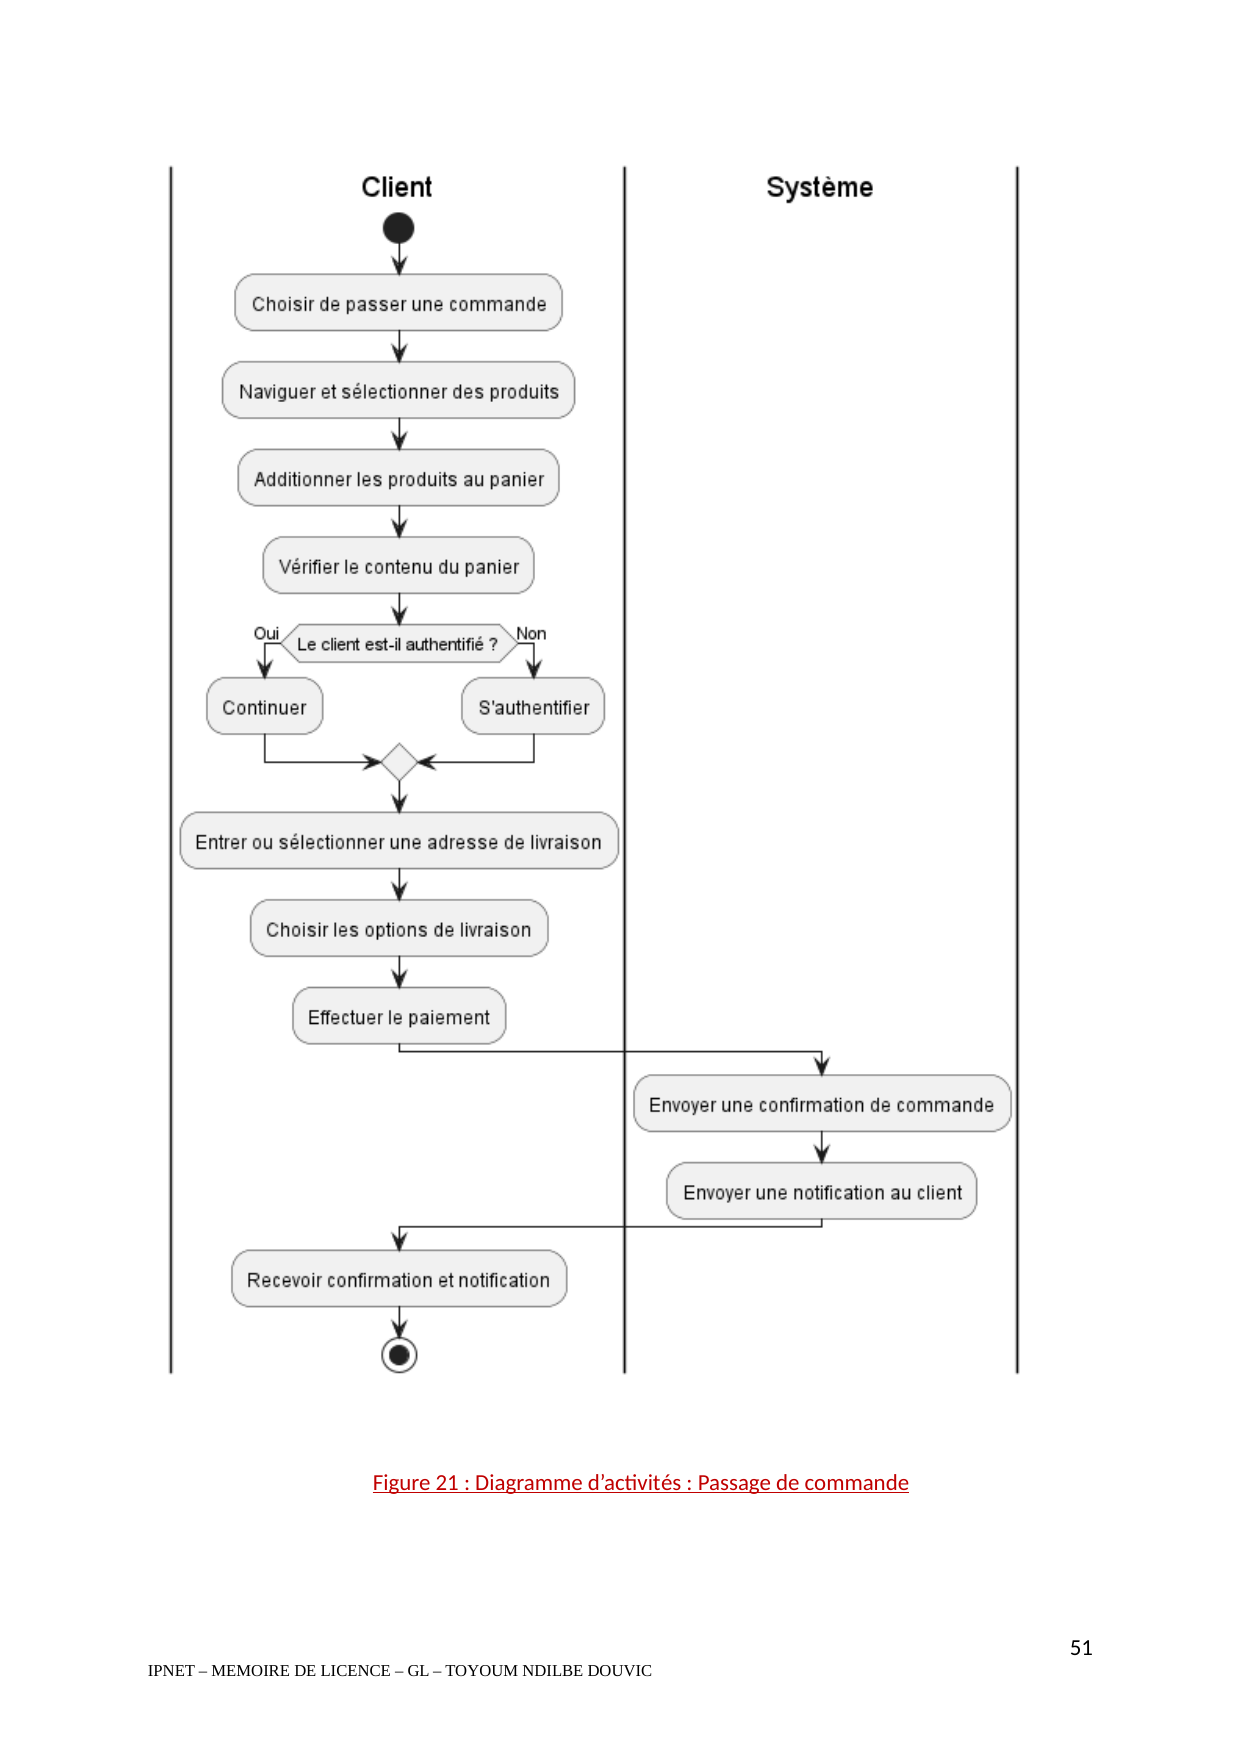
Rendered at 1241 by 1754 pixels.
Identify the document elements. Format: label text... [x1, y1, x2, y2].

text Figure 21 : Diagramme d’activités : Passage de commande [298, 1468, 1093, 1496]
picture [147, 147, 1045, 1389]
